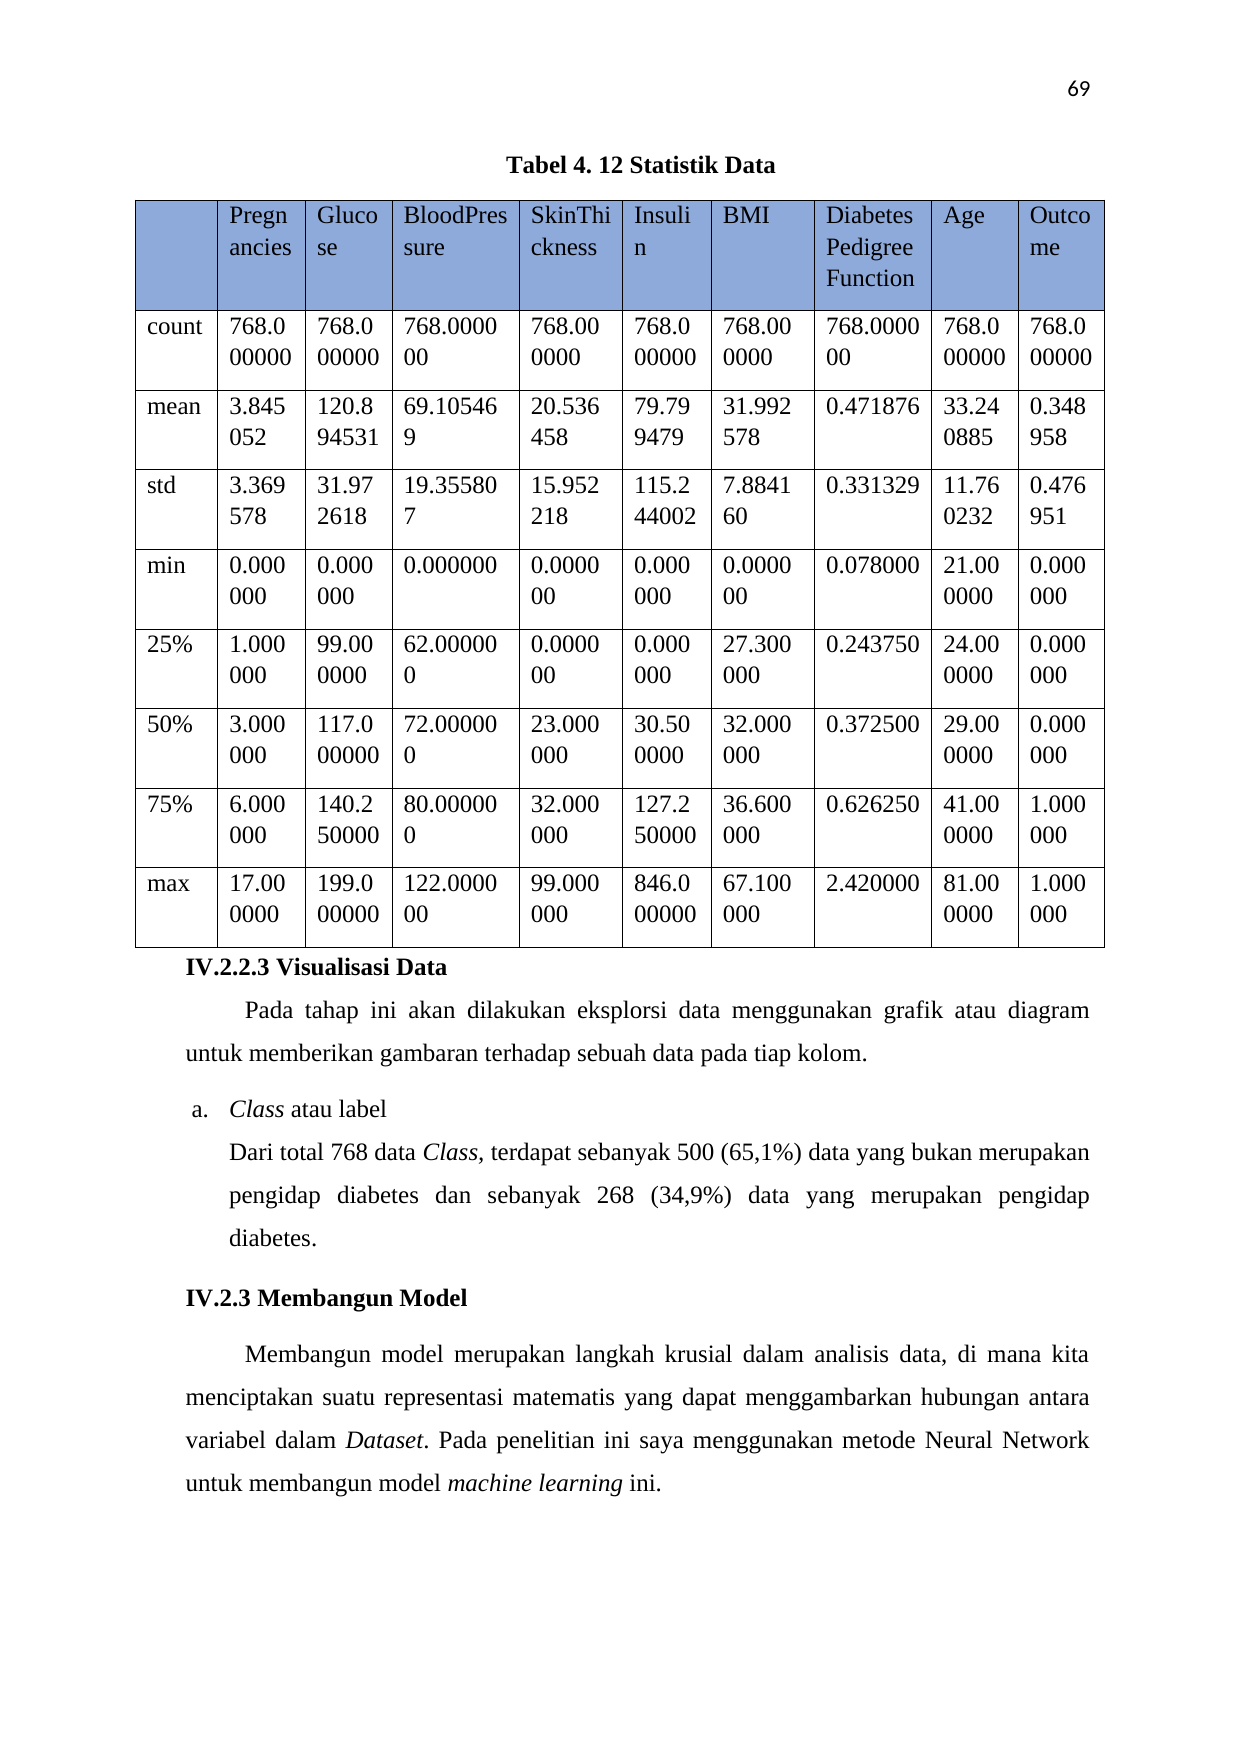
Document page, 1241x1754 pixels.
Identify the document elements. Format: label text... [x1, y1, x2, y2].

table_cell 21.000000 [932, 550, 1018, 628]
table_cell 0.471876 [815, 391, 931, 469]
table_cell 15.952218 [520, 470, 622, 549]
table_cell 62.000000 [393, 630, 519, 708]
table_cell 768.000000 [712, 311, 814, 390]
table_cell 0.078000 [815, 550, 931, 628]
table_cell 127.250000 [623, 789, 711, 867]
table_cell 7.884160 [712, 470, 814, 549]
table_cell 81.000000 [932, 868, 1018, 947]
table_header BMI [712, 201, 814, 310]
table_cell 99.000000 [520, 868, 622, 947]
table_cell 19.355807 [393, 470, 519, 549]
table_cell 122.000000 [393, 868, 519, 947]
table_cell 24.000000 [932, 630, 1018, 708]
table_cell 1.000000 [218, 630, 305, 708]
table_cell 0.000000 [306, 550, 392, 628]
table_cell 768.000000 [623, 311, 711, 390]
table_cell 1.000000 [1019, 868, 1104, 947]
table_cell 32.000000 [712, 709, 814, 788]
table_cell 79.799479 [623, 391, 711, 469]
table_cell 32.000000 [520, 789, 622, 867]
table_cell 0.000000 [218, 550, 305, 628]
table_cell 0.476951 [1019, 470, 1104, 549]
list Dari total 768 data Class, terdapat sebanyak 500 (65,1%) data yang bukan merupakan pengidap diabetes dan sebanyak 268 (34,9%) data yang merupakan pengidap diabetes. [229, 1137, 1090, 1252]
table_cell 67.100000 [712, 868, 814, 947]
table_cell 0.000000 [393, 550, 519, 628]
table_cell 69.105469 [393, 391, 519, 469]
table_cell 3.000000 [218, 709, 305, 788]
table_cell max [136, 868, 217, 947]
table_cell min [136, 550, 217, 628]
table_cell 31.992578 [712, 391, 814, 469]
table_cell 0.000000 [623, 550, 711, 628]
table_cell 29.000000 [932, 709, 1018, 788]
table_cell 768.000000 [1019, 311, 1104, 390]
table_cell 17.000000 [218, 868, 305, 947]
list Class atau label [191, 1094, 1090, 1123]
table_cell mean [136, 391, 217, 469]
table_cell 120.894531 [306, 391, 392, 469]
table_header BloodPressure [393, 201, 519, 310]
table_cell count [136, 311, 217, 390]
table_cell 1.000000 [1019, 789, 1104, 867]
table_cell 20.536458 [520, 391, 622, 469]
table_cell 846.000000 [623, 868, 711, 947]
table_cell 768.000000 [932, 311, 1018, 390]
table_header Glucose [306, 201, 392, 310]
table_cell 36.600000 [712, 789, 814, 867]
table_cell 0.000000 [520, 630, 622, 708]
table_cell 115.244002 [623, 470, 711, 549]
table_cell 768.000000 [815, 311, 931, 390]
table_cell 99.000000 [306, 630, 392, 708]
table_cell 80.000000 [393, 789, 519, 867]
table_cell 768.000000 [218, 311, 305, 390]
table_cell 30.500000 [623, 709, 711, 788]
table_cell 31.972618 [306, 470, 392, 549]
table_cell 0.243750 [815, 630, 931, 708]
table_cell 23.000000 [520, 709, 622, 788]
subtitle Visualisasi Data [185, 952, 1090, 981]
table_cell 6.000000 [218, 789, 305, 867]
table_cell 0.000000 [1019, 630, 1104, 708]
table_cell 2.420000 [815, 868, 931, 947]
table_cell 0.331329 [815, 470, 931, 549]
table_cell 11.760232 [932, 470, 1018, 549]
table_cell 50% [136, 709, 217, 788]
table_cell 0.626250 [815, 789, 931, 867]
table_cell 768.000000 [393, 311, 519, 390]
table_cell 0.372500 [815, 709, 931, 788]
table_cell 140.250000 [306, 789, 392, 867]
table_cell 117.000000 [306, 709, 392, 788]
table_cell 25% [136, 630, 217, 708]
table_cell 0.000000 [712, 550, 814, 628]
table_cell 0.000000 [1019, 550, 1104, 628]
table_cell std [136, 470, 217, 549]
table_header Outcome [1019, 201, 1104, 310]
table_cell 0.000000 [623, 630, 711, 708]
table_header [136, 201, 217, 310]
table_header Age [932, 201, 1018, 310]
table_cell 72.000000 [393, 709, 519, 788]
table_header DiabetesPedigreeFunction [815, 201, 931, 310]
table_header Pregnancies [218, 201, 305, 310]
table_cell 33.240885 [932, 391, 1018, 469]
table_cell 0.000000 [520, 550, 622, 628]
table_cell 27.300000 [712, 630, 814, 708]
table_cell 768.000000 [520, 311, 622, 390]
text Pada tahap ini akan dilakukan eksplorsi data menggunakan grafik atau diagram untuk memberikan gambaran terhadap sebuah data pada tiap kolom. [185, 995, 1090, 1067]
subtitle Membangun Model [185, 1283, 1090, 1312]
table_cell 3.369578 [218, 470, 305, 549]
table_cell 768.000000 [306, 311, 392, 390]
table_cell 0.000000 [1019, 709, 1104, 788]
table_cell 41.000000 [932, 789, 1018, 867]
table_header SkinThickness [520, 201, 622, 310]
table_cell 3.845052 [218, 391, 305, 469]
text Membangun model merupakan langkah krusial dalam analisis data, di mana kita menciptakan suatu representasi matematis yang dapat menggambarkan hubungan antara variabel dalam Dataset. Pada penelitian ini saya menggunakan metode Neural Network untuk membangun model machine learning ini. [185, 1339, 1090, 1497]
table_cell 199.000000 [306, 868, 392, 947]
table_cell 0.348958 [1019, 391, 1104, 469]
table_header Insulin [623, 201, 711, 310]
table_cell 75% [136, 789, 217, 867]
